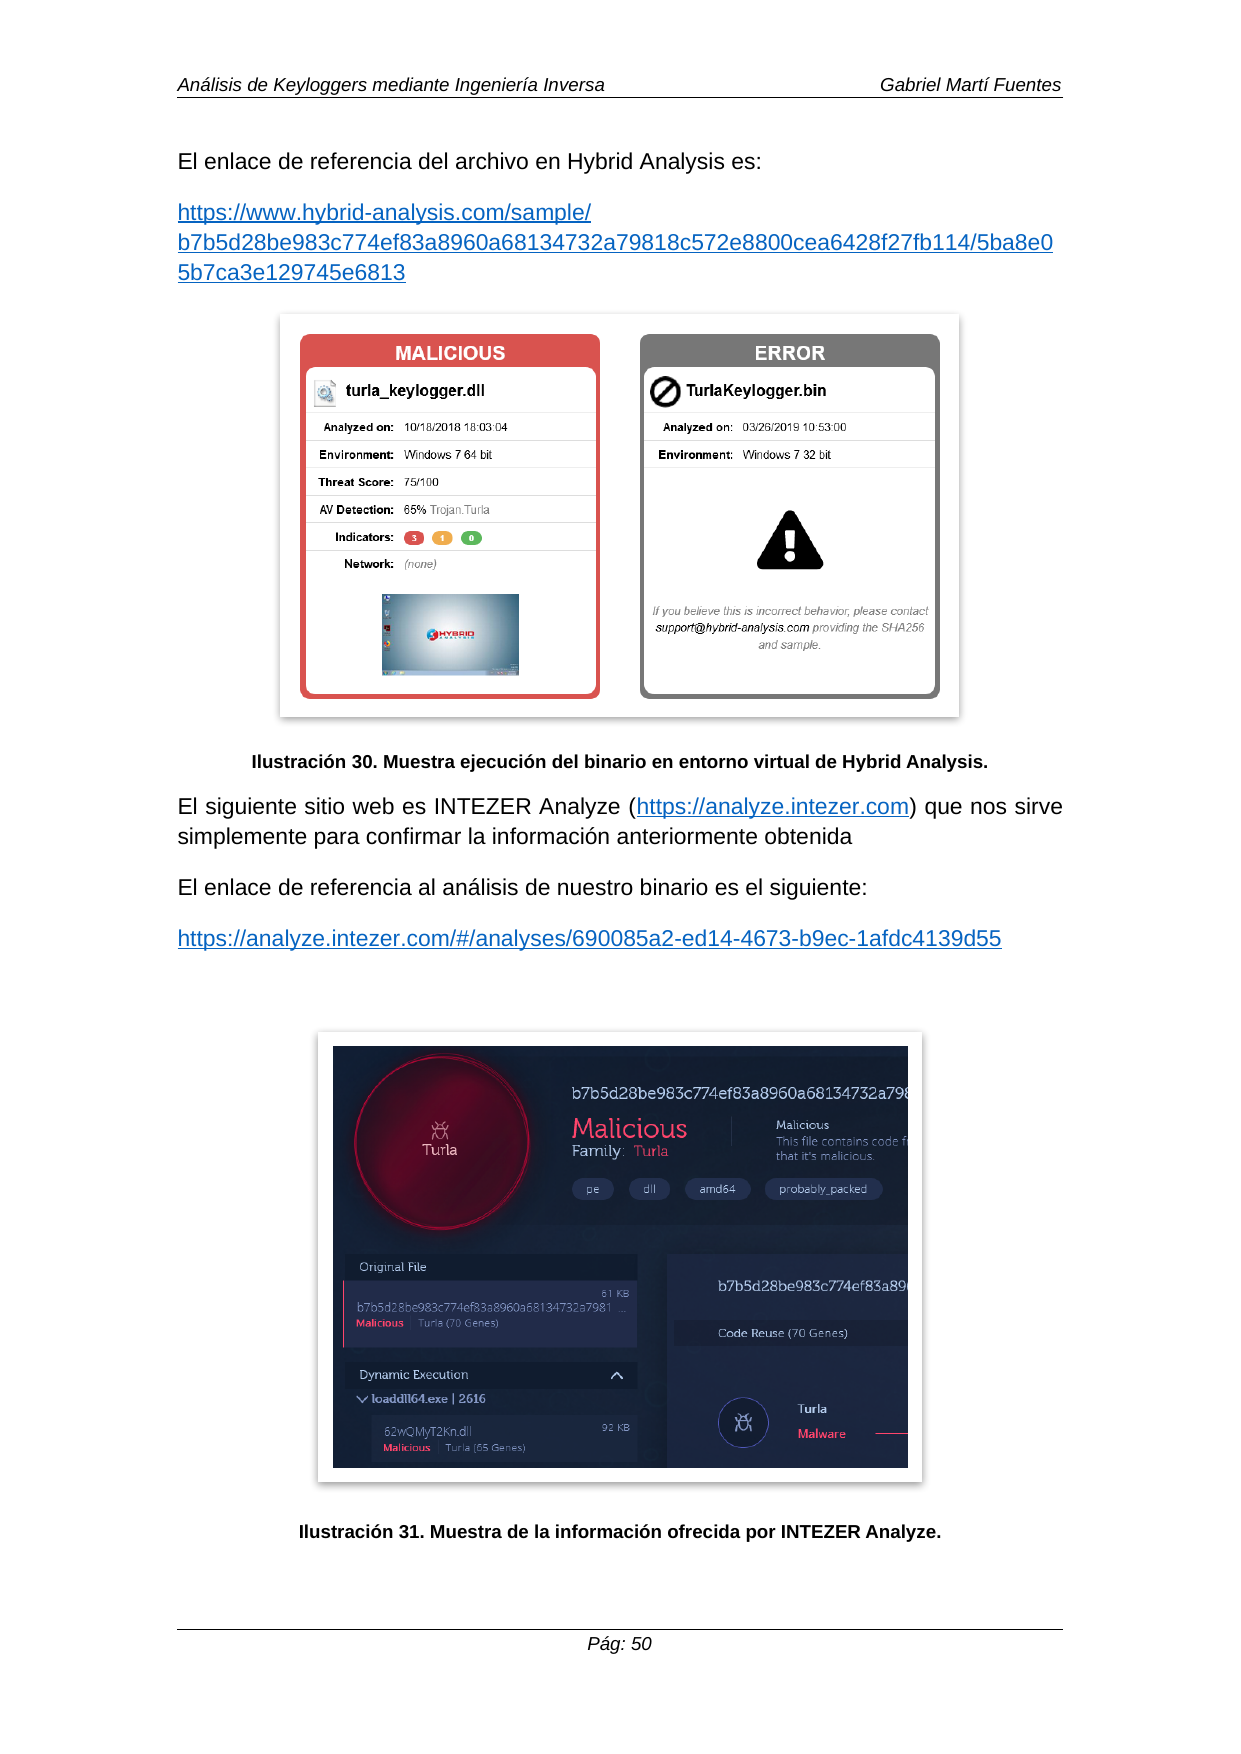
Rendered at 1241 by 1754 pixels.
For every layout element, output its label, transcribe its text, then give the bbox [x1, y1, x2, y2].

text https://www.hybrid-analysis.com/sample/b7b5d28be983c774ef83a8960a68134732a79818c572e8800cea6428f27fb114/5ba8e05b7ca3e129745e6813 [177, 199, 1063, 285]
picture [333, 1046, 908, 1468]
text Ilustración 30. Muestra ejecución del binario en entorno virtual de Hybrid Analysis. [177, 751, 1063, 772]
picture [295, 329, 944, 703]
text El siguiente sitio web es INTEZER Analyze (https://analyze.intezer.com) que nos sirve simplemente para confirmar la información anteriormente obtenida [177, 793, 1063, 849]
text El enlace de referencia del archivo en Hybrid Analysis es: [177, 148, 1063, 174]
text Ilustración 31. Muestra de la información ofrecida por INTEZER Analyze. [177, 1521, 1063, 1543]
text El enlace de referencia al análisis de nuestro binario es el siguiente: [177, 874, 1063, 901]
text https://analyze.intezer.com/#/analyses/690085a2-ed14-4673-b9ec-1afdc4139d55 [177, 925, 1063, 952]
